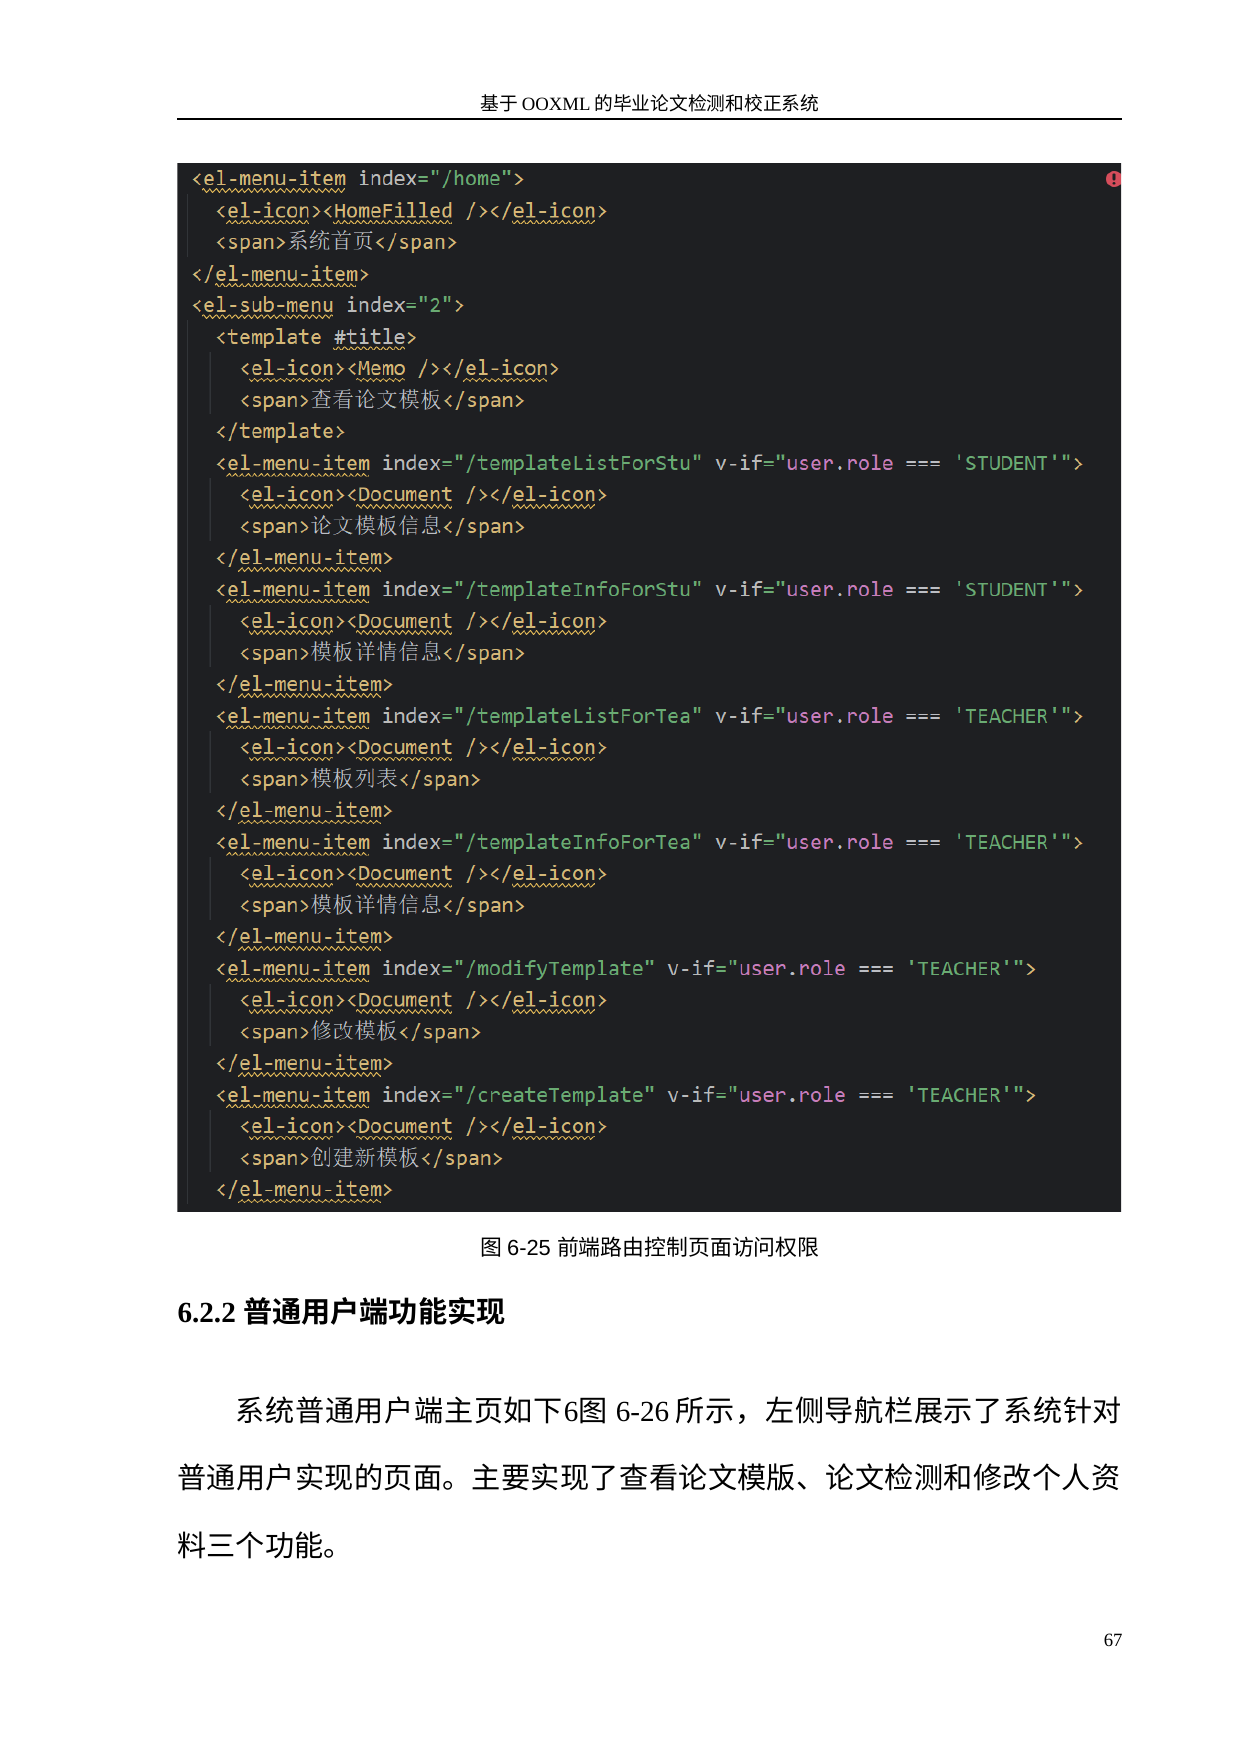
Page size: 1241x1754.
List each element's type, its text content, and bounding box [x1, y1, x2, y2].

subtitle 普通用户端功能实现 [177, 1276, 1122, 1343]
picture [177, 163, 1122, 1212]
